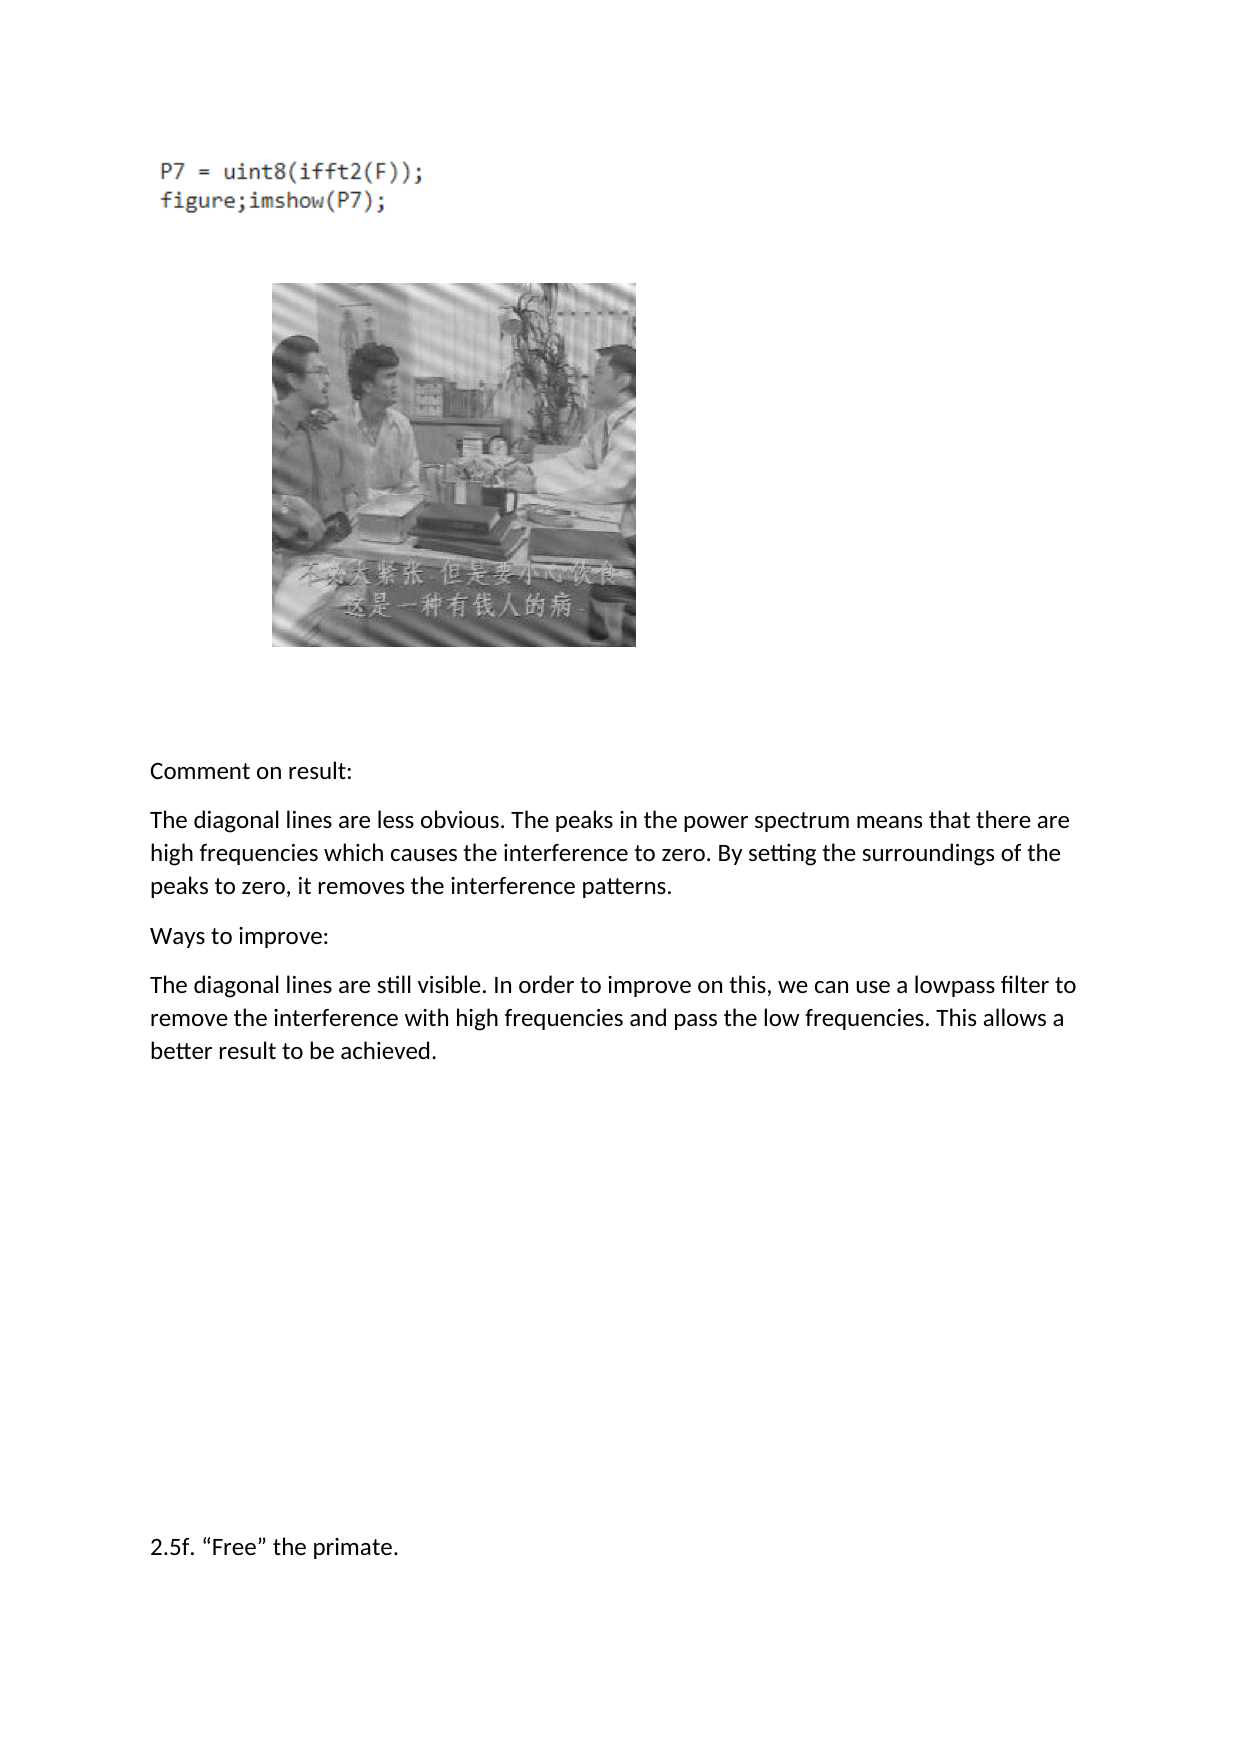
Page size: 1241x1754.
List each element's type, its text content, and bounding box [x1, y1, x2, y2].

text The diagonal lines are less obvious. The peaks in the power spectrum means that there are high frequencies which causes the interference to zero. By setting the surroundings of the peaks to zero, it removes the interference patterns. [150, 805, 1090, 901]
text The diagonal lines are still visible. In order to improve on this, we can use a lowpass filter to remove the interference with high frequencies and pass the low frequencies. This allows a better result to be achieved. [150, 970, 1090, 1066]
text 2.5f. “Free” the primate. [150, 1531, 1090, 1562]
text Ways to improve: [150, 920, 1090, 951]
picture [150, 150, 429, 224]
text Comment on result: [150, 755, 1090, 786]
